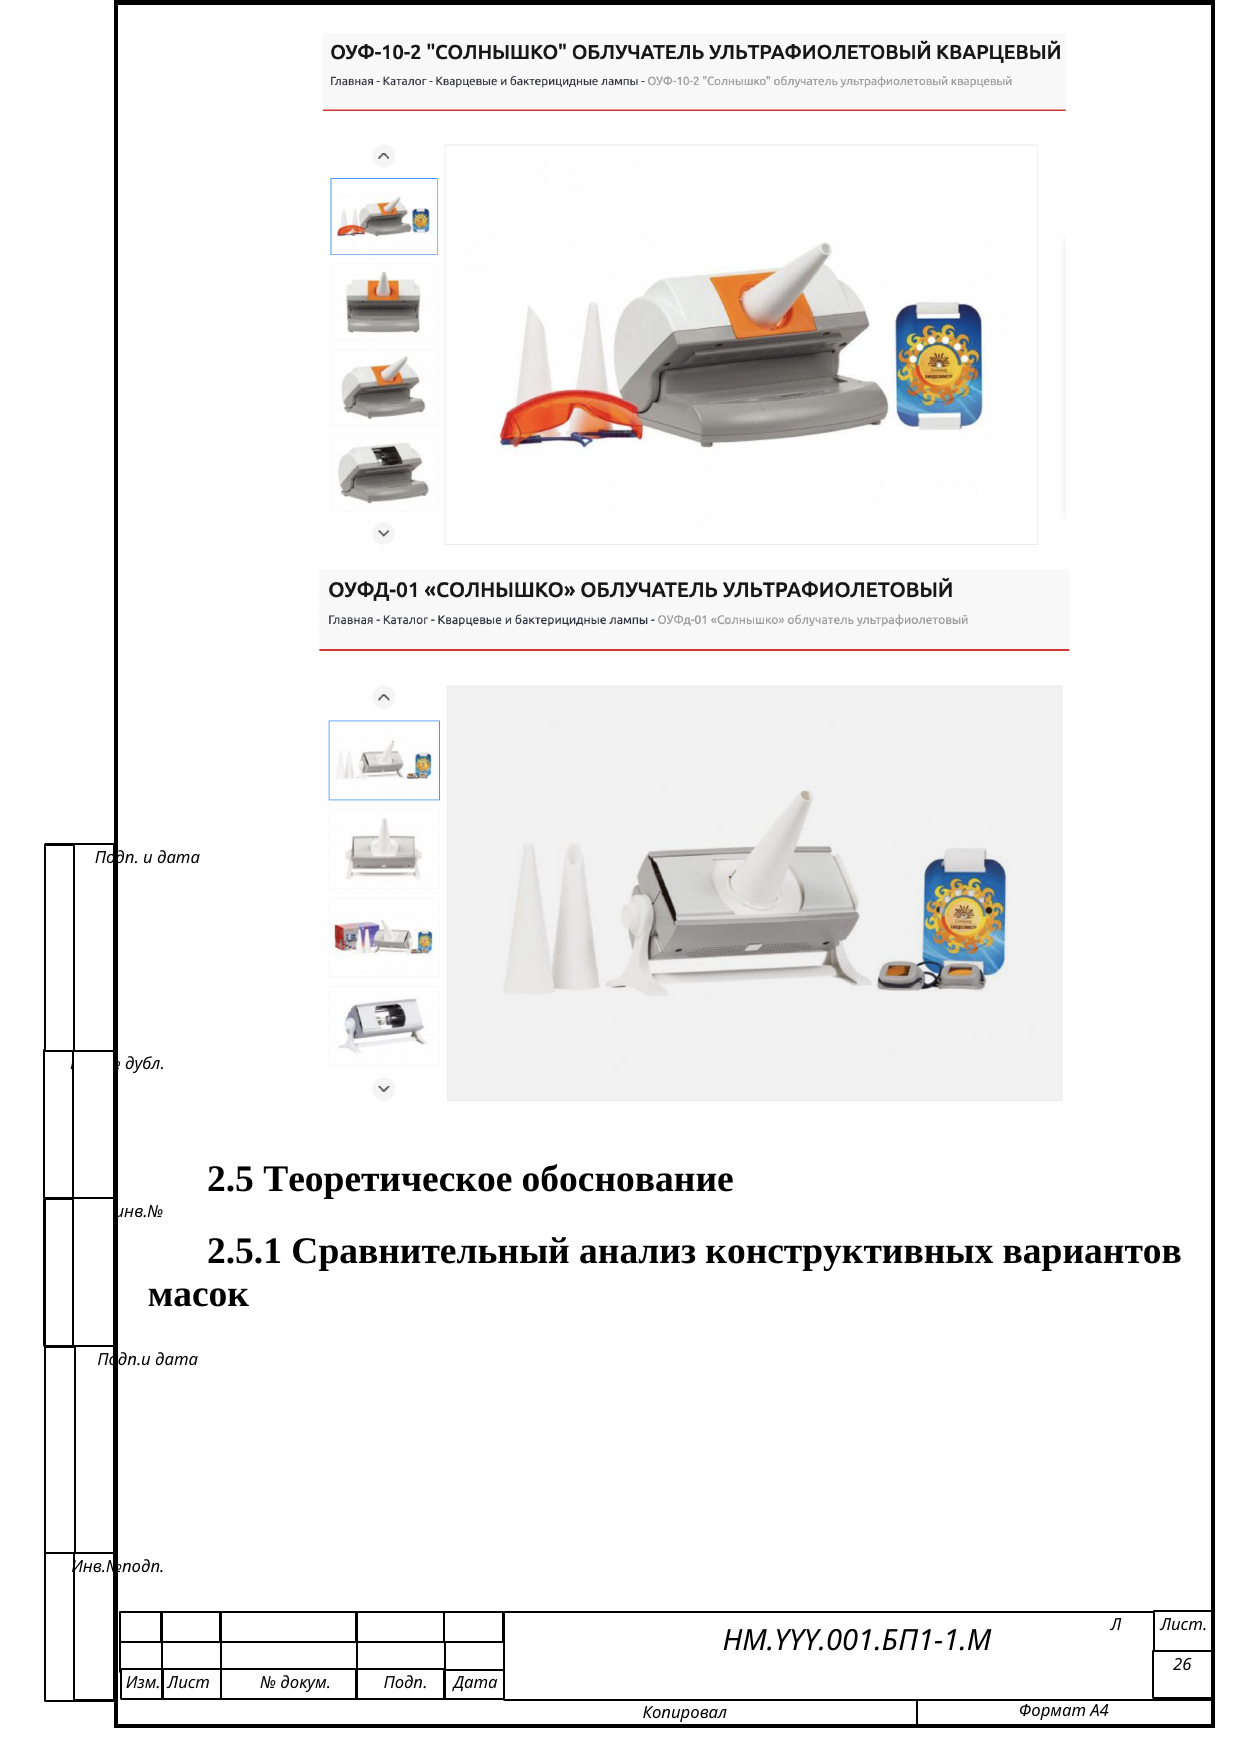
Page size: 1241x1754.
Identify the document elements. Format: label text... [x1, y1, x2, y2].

picture [322, 33, 1066, 553]
picture [319, 569, 1070, 1111]
subtitle 2.5 Теоретическое обоснование [148, 1156, 1211, 1199]
subtitle 2.5.1 Сравнительный анализ конструктивных вариантов масок [148, 1229, 1211, 1315]
